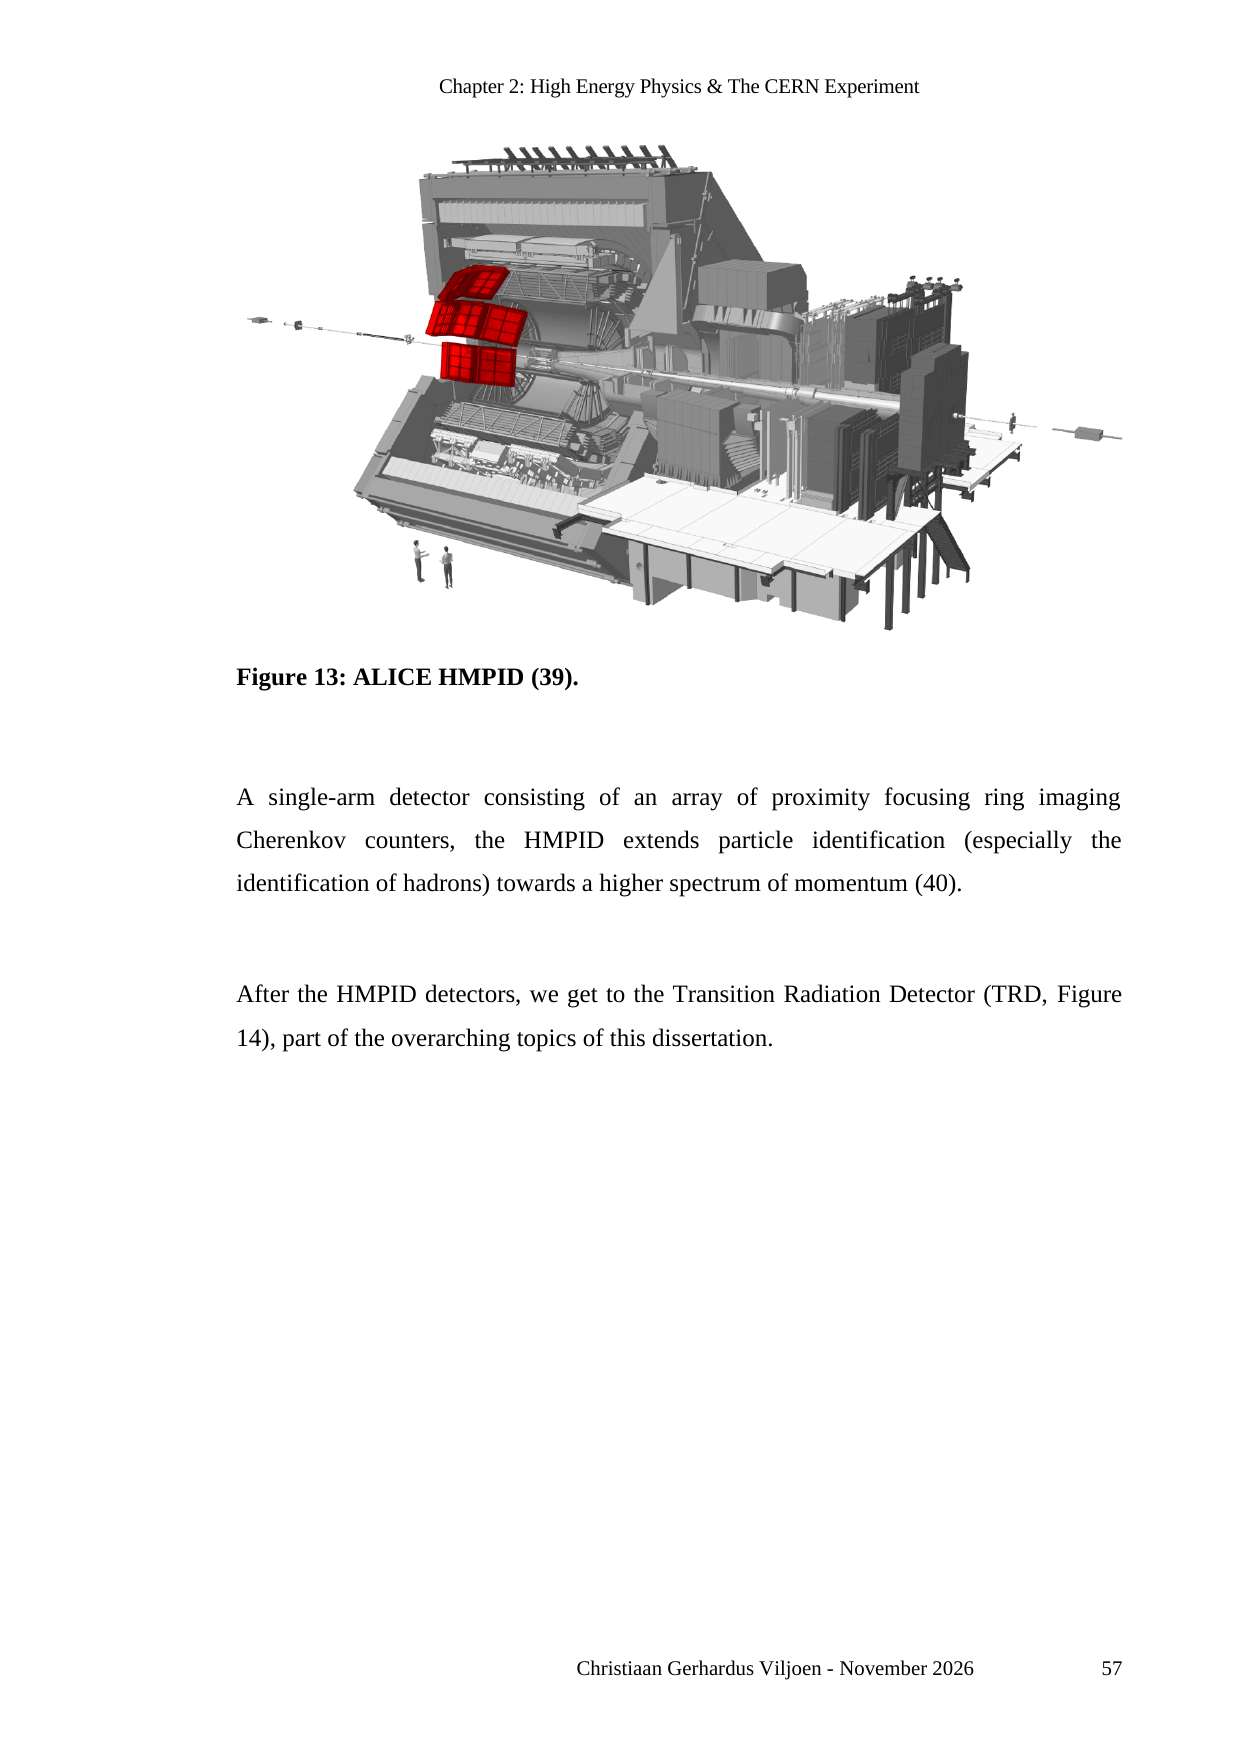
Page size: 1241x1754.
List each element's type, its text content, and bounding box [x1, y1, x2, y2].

picture [236, 135, 1123, 636]
text Figure 13: ALICE HMPID . [236, 662, 1122, 691]
text A single-arm detector consisting of an array of proximity focusing ring imaging Cherenkov counters, the HMPID extends particle identification (especially the identification of hadrons) towards a higher spectrum of momentum . [236, 782, 1122, 897]
text After the HMPID detectors, we get to the Transition Radiation Detector (TRD, Figure 15), part of the overarching topics of this dissertation. [236, 979, 1122, 1051]
